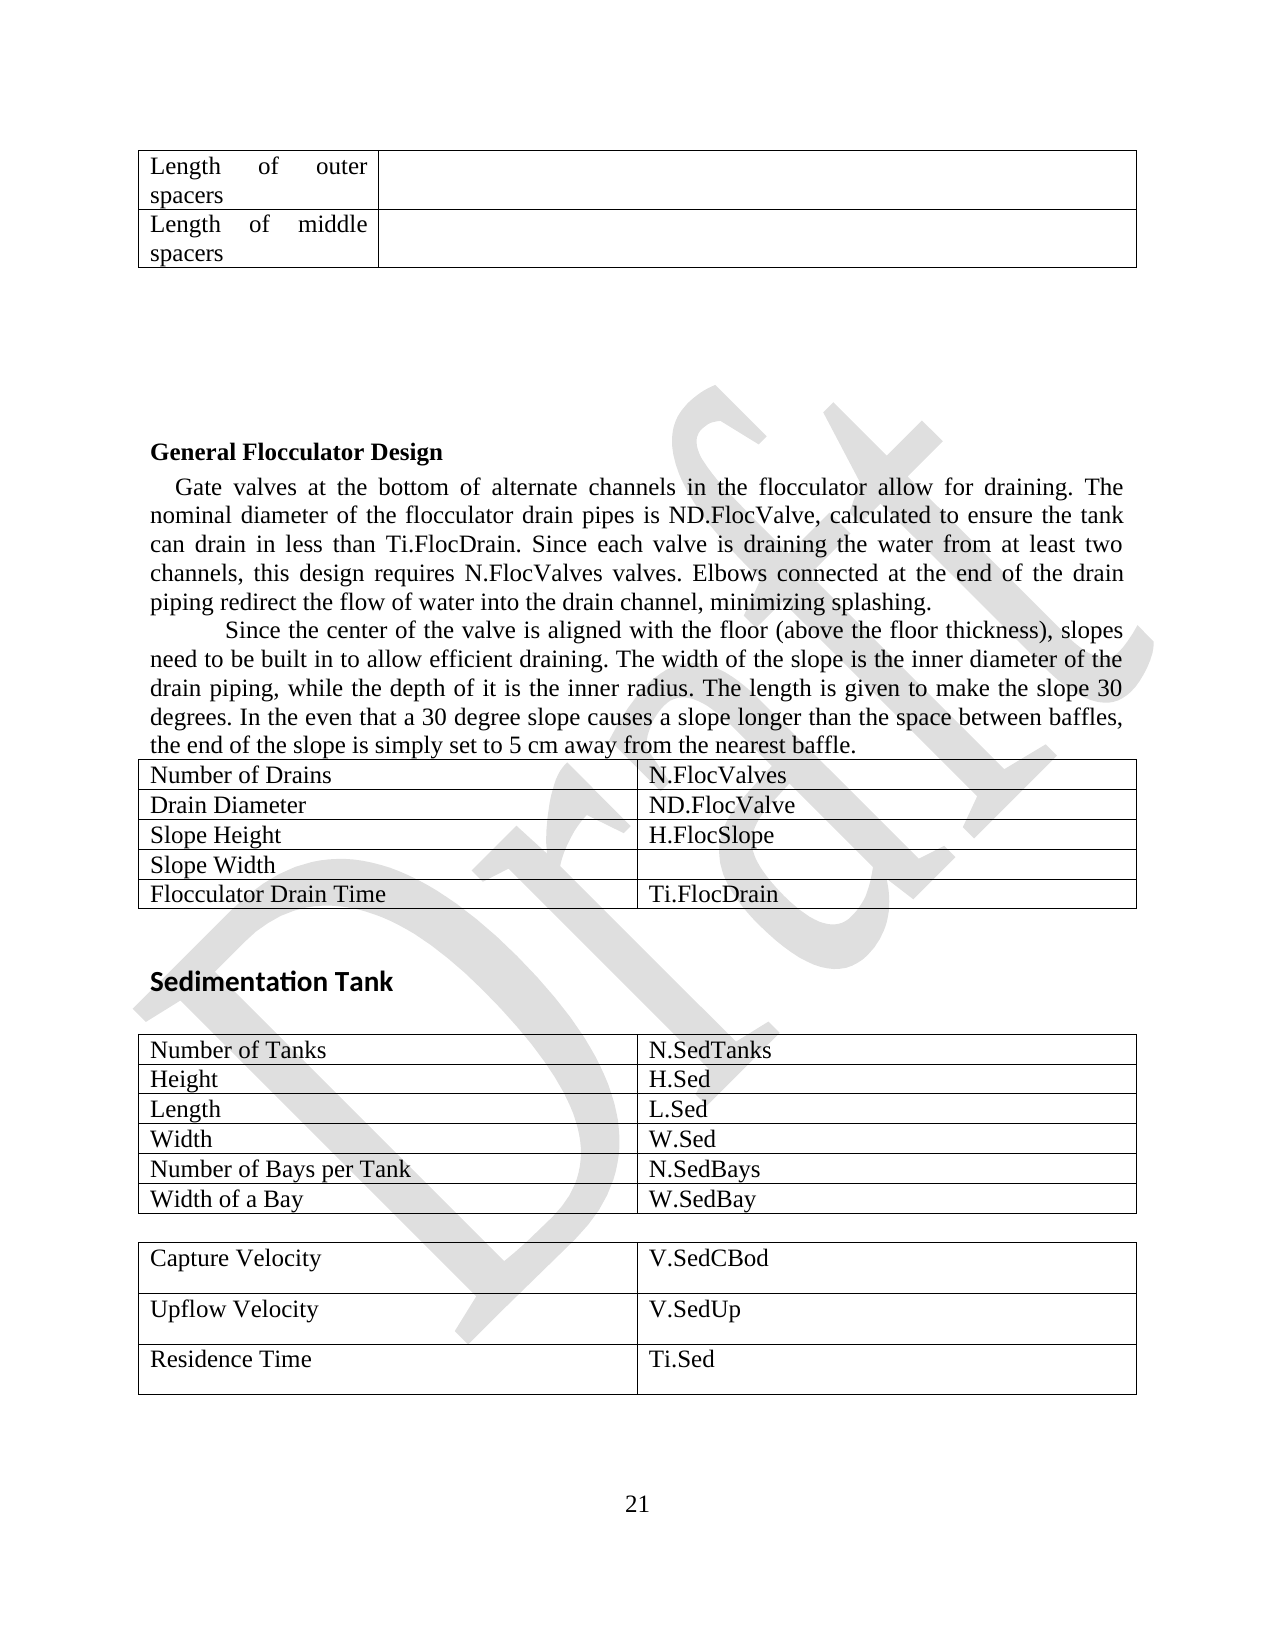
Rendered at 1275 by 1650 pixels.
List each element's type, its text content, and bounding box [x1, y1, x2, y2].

table_cell Length of outer spacers [139, 151, 378, 208]
table_header N.FlocValves [638, 760, 1136, 789]
table_cell N.SedBays [638, 1154, 1136, 1183]
table_cell Height [139, 1065, 637, 1093]
table_cell Length [139, 1094, 637, 1123]
table_cell Slope Width [139, 850, 637, 878]
table_cell H.Sed [638, 1065, 1136, 1093]
table_cell Ti.Sed [638, 1345, 1136, 1394]
table_header Capture Velocity [139, 1243, 637, 1293]
table_cell Residence Time [139, 1345, 637, 1394]
table_cell Ti.FlocDrain [638, 880, 1136, 908]
table_cell [638, 850, 1136, 878]
table_cell Width of a Bay [139, 1184, 637, 1212]
subtitle Sedimentation Tank [150, 963, 1125, 999]
table_header Number of Tanks [139, 1035, 637, 1063]
table_cell Length of middle spacers [139, 210, 378, 267]
table_cell Number of Bays per Tank [139, 1154, 637, 1183]
table_header V.SedCBod [638, 1243, 1136, 1293]
table_cell W.Sed [638, 1124, 1136, 1153]
table_cell Width [139, 1124, 637, 1153]
text Since the center of the valve is aligned with the floor (above the floor thickness), slopes need to be built in to allow efficient draining. The width of the slope is the inner diameter of the drain piping, while the depth of it is the inner radius. The length is given to make the slope 30 degrees. In the even that a 30 degree slope causes a slope longer than the space between baffles, the end of the slope is simply set to 5 cm away from the nearest baffle. [150, 616, 1125, 759]
table_cell Drain Diameter [139, 790, 637, 819]
table_cell Upflow Velocity [139, 1294, 637, 1343]
text Gate valves at the bottom of alternate channels in the flocculator allow for draining. The nominal diameter of the flocculator drain pipes is ND.FlocValve, calculated to ensure the tank can drain in less than Ti.FlocDrain. Since each valve is draining the water from at least two channels, this design requires N.FlocValves valves. Elbows connected at the end of the drain piping redirect the flow of water into the drain channel, minimizing splashing. [150, 472, 1125, 616]
table_cell [379, 151, 1136, 208]
table_cell H.FlocSlope [638, 820, 1136, 849]
table_cell Slope Height [139, 820, 637, 849]
table_header N.SedTanks [638, 1035, 1136, 1063]
table_cell ND.FlocValve [638, 790, 1136, 819]
table_cell W.SedBay [638, 1184, 1136, 1212]
table_cell [379, 210, 1136, 267]
table_cell Flocculator Drain Time [139, 880, 637, 908]
table_cell L.Sed [638, 1094, 1136, 1123]
table_cell V.SedUp [638, 1294, 1136, 1343]
subtitle General Flocculator Design [150, 437, 1125, 466]
table_header Number of Drains [139, 760, 637, 789]
